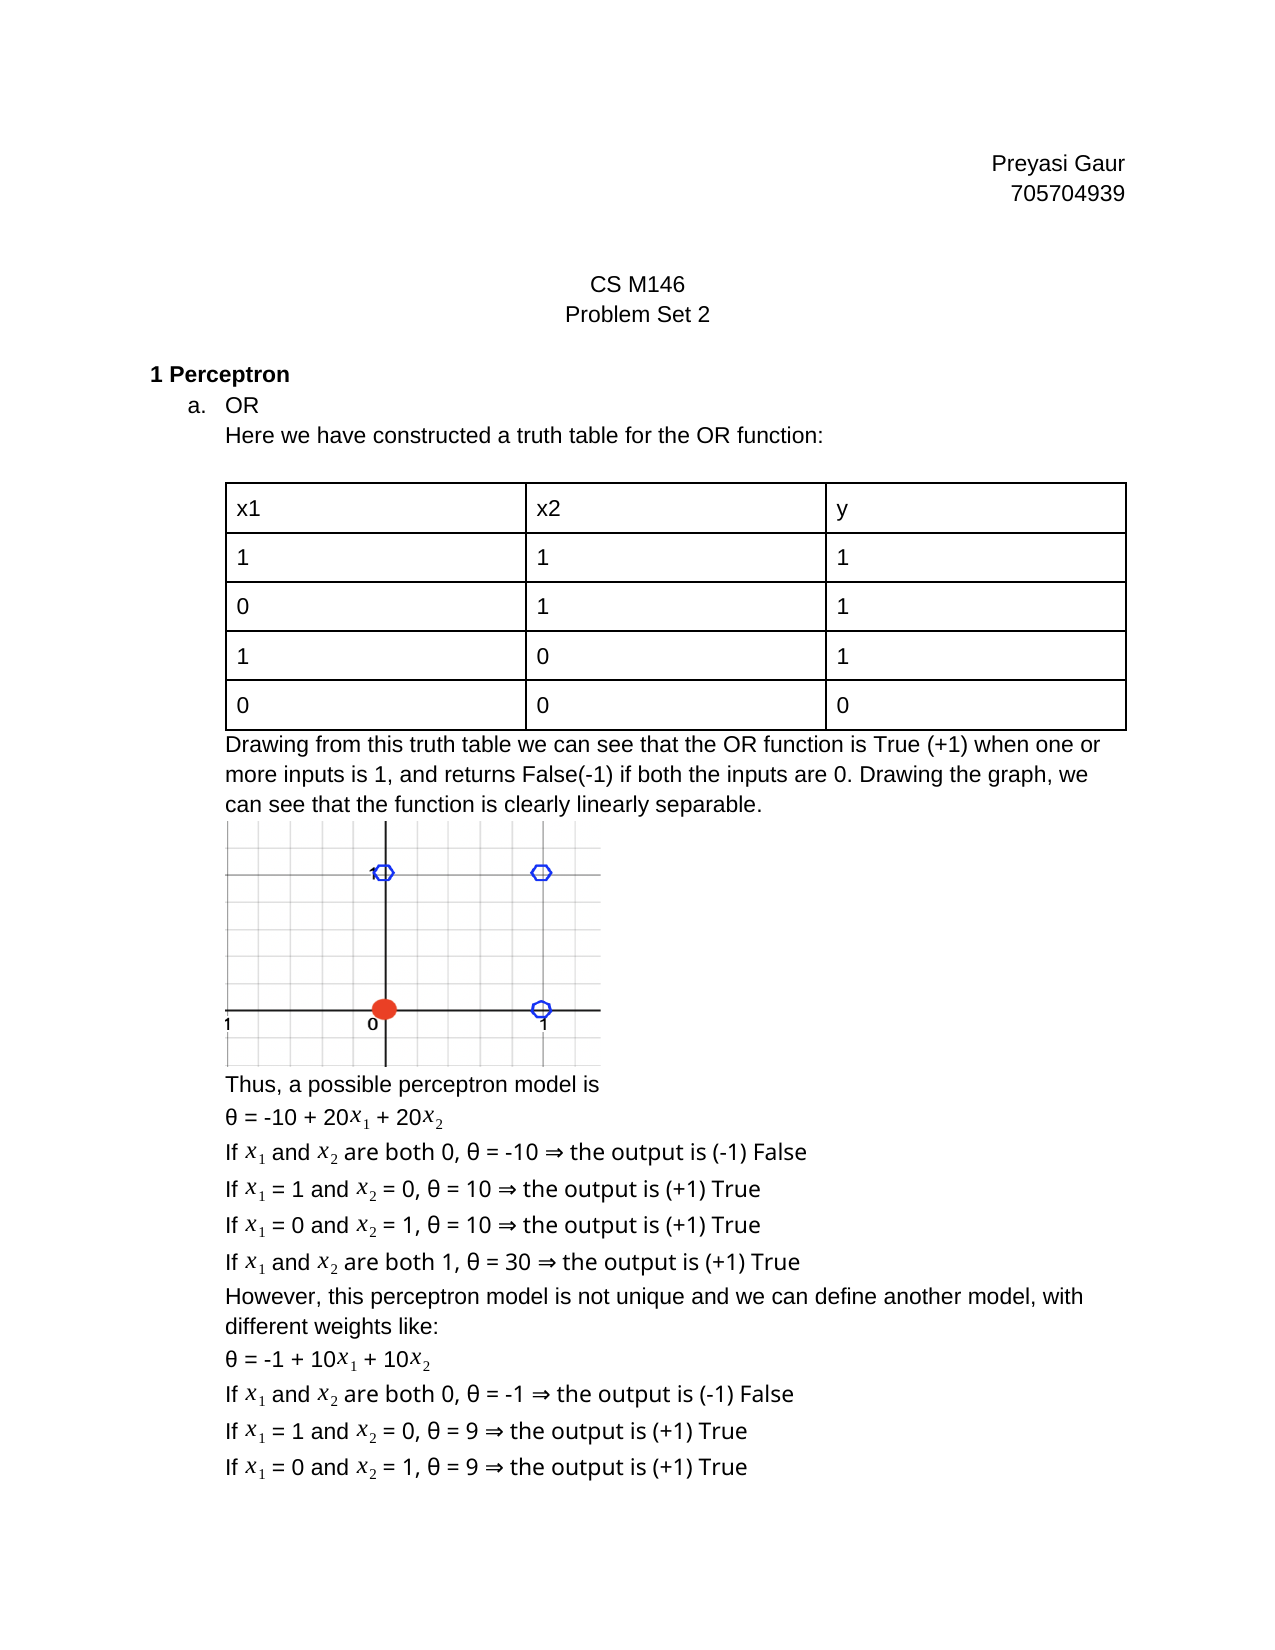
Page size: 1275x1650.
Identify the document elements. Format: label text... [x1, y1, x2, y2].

text θ = -1 + 10 + 10 [225, 1343, 1125, 1374]
table_cell 0 [227, 681, 525, 729]
table_cell 1 [527, 583, 825, 630]
text 705704939 [150, 180, 1125, 207]
text Problem Set 2 [150, 301, 1125, 327]
table_header x1 [227, 484, 525, 532]
text Preyasi Gaur [150, 150, 1125, 176]
table_cell 1 [827, 632, 1125, 679]
table_header y [827, 484, 1125, 532]
list OR Here we have constructed a truth table for the OR function: [187, 392, 1125, 478]
text However, this perceptron model is not unique and we can define another model, with different weights like: [225, 1283, 1125, 1339]
picture [225, 821, 601, 1067]
table_header x2 [527, 484, 825, 532]
text If = 1 and = 0, θ = 9 ⇒ the output is (+1) True [225, 1415, 1125, 1447]
table_cell 0 [527, 632, 825, 679]
table_cell 0 [527, 681, 825, 729]
text 1 Perceptron [150, 361, 1125, 388]
text If = 1 and = 0, θ = 10 ⇒ the output is (+1) True [225, 1173, 1125, 1205]
table_cell 1 [827, 534, 1125, 581]
text If and are both 0, θ = -1 ⇒ the output is (-1) False [225, 1378, 1125, 1410]
text Drawing from this truth table we can see that the OR function is True (+1) when one or more inputs is 1, and returns False(-1) if both the inputs are 0. Drawing the graph, we can see that the function is clearly linearly separable. [225, 731, 1125, 817]
table_cell 1 [827, 583, 1125, 630]
text CS M146 [150, 271, 1125, 297]
table_cell 0 [227, 583, 525, 630]
text If and are both 0, θ = -10 ⇒ the output is (-1) False [225, 1136, 1125, 1168]
table_cell 1 [227, 534, 525, 581]
table_cell 1 [527, 534, 825, 581]
text If and are both 1, θ = 30 ⇒ the output is (+1) True [225, 1246, 1125, 1278]
table_cell 1 [227, 632, 525, 679]
text If = 0 and = 1, θ = 9 ⇒ the output is (+1) True [225, 1451, 1125, 1483]
table_cell 0 [827, 681, 1125, 729]
text If = 0 and = 1, θ = 10 ⇒ the output is (+1) True [225, 1209, 1125, 1241]
